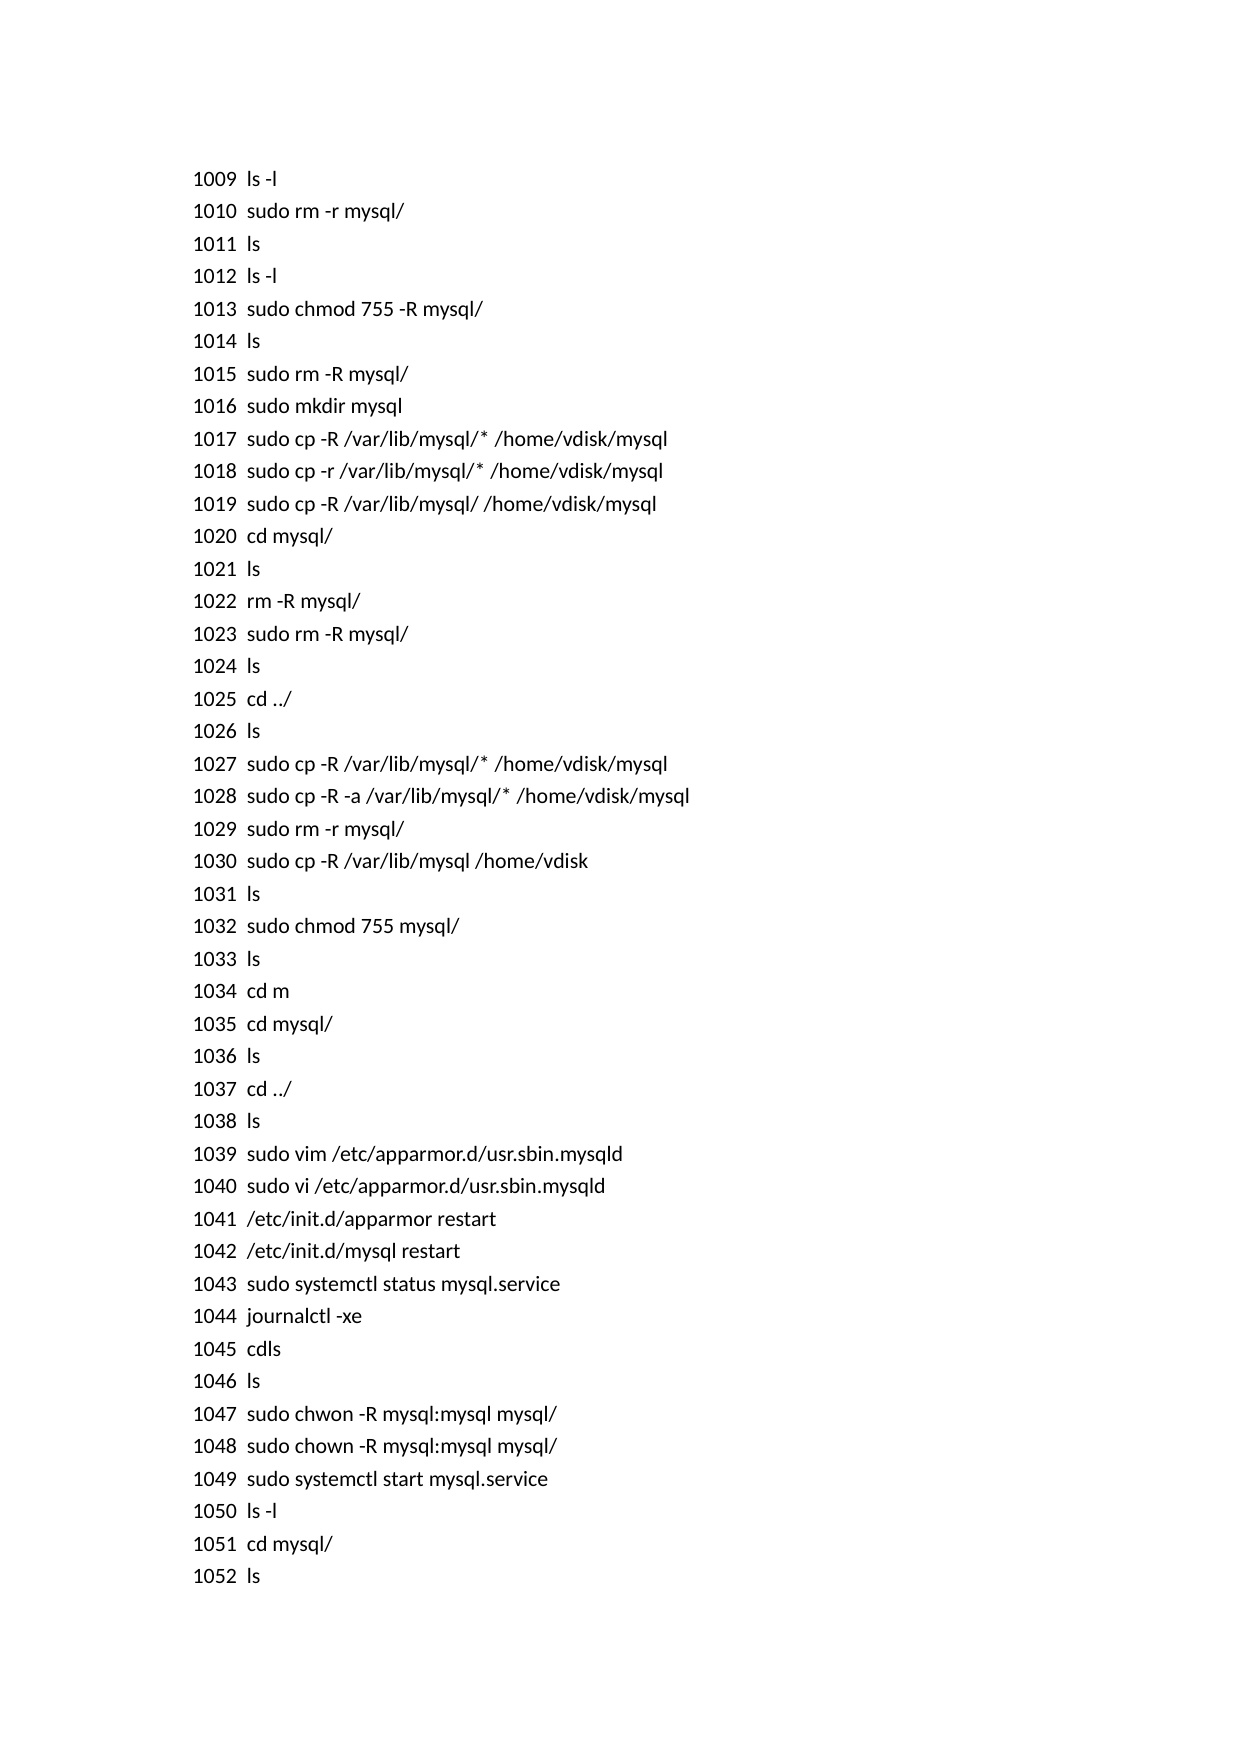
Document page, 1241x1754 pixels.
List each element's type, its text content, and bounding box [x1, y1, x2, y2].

text 1041 /etc/init.d/apparmor restart [187, 1202, 1053, 1234]
text 1034 cd m [187, 974, 1053, 1007]
text 1027 sudo cp -R /var/lib/mysql/* /home/vdisk/mysql [187, 747, 1053, 779]
text 1035 cd mysql/ [187, 1007, 1053, 1039]
text 1021 ls [187, 552, 1053, 584]
text 1026 ls [187, 714, 1053, 747]
text 1018 sudo cp -r /var/lib/mysql/* /home/vdisk/mysql [187, 454, 1053, 487]
text 1028 sudo cp -R -a /var/lib/mysql/* /home/vdisk/mysql [187, 779, 1053, 812]
text 1051 cd mysql/ [187, 1527, 1053, 1559]
text 1022 rm -R mysql/ [187, 584, 1053, 617]
text 1052 ls [187, 1559, 1053, 1592]
text 1039 sudo vim /etc/apparmor.d/usr.sbin.mysqld [187, 1137, 1053, 1169]
text 1049 sudo systemctl start mysql.service [187, 1462, 1053, 1494]
text 1024 ls [187, 649, 1053, 682]
text 1016 sudo mkdir mysql [187, 389, 1053, 422]
text 1012 ls -l [187, 259, 1053, 292]
text 1019 sudo cp -R /var/lib/mysql/ /home/vdisk/mysql [187, 487, 1053, 519]
text 1046 ls [187, 1364, 1053, 1397]
text 1050 ls -l [187, 1494, 1053, 1527]
text 1020 cd mysql/ [187, 519, 1053, 552]
text 1023 sudo rm -R mysql/ [187, 617, 1053, 649]
text 1013 sudo chmod 755 -R mysql/ [187, 292, 1053, 324]
text 1044 journalctl -xe [187, 1299, 1053, 1332]
text 1036 ls [187, 1039, 1053, 1072]
text 1032 sudo chmod 755 mysql/ [187, 909, 1053, 942]
text 1048 sudo chown -R mysql:mysql mysql/ [187, 1429, 1053, 1462]
text 1045 cdls [187, 1332, 1053, 1364]
text 1015 sudo rm -R mysql/ [187, 357, 1053, 389]
text 1047 sudo chwon -R mysql:mysql mysql/ [187, 1397, 1053, 1429]
text 1009 ls -l [187, 162, 1053, 194]
text 1017 sudo cp -R /var/lib/mysql/* /home/vdisk/mysql [187, 422, 1053, 454]
text 1038 ls [187, 1104, 1053, 1137]
text 1025 cd ../ [187, 682, 1053, 714]
text 1037 cd ../ [187, 1072, 1053, 1104]
text 1040 sudo vi /etc/apparmor.d/usr.sbin.mysqld [187, 1169, 1053, 1202]
text 1043 sudo systemctl status mysql.service [187, 1267, 1053, 1299]
text 1042 /etc/init.d/mysql restart [187, 1234, 1053, 1267]
text 1033 ls [187, 942, 1053, 974]
text 1011 ls [187, 227, 1053, 259]
text 1029 sudo rm -r mysql/ [187, 812, 1053, 844]
text 1031 ls [187, 877, 1053, 909]
text 1014 ls [187, 324, 1053, 357]
text 1010 sudo rm -r mysql/ [187, 194, 1053, 227]
text 1030 sudo cp -R /var/lib/mysql /home/vdisk [187, 844, 1053, 877]
